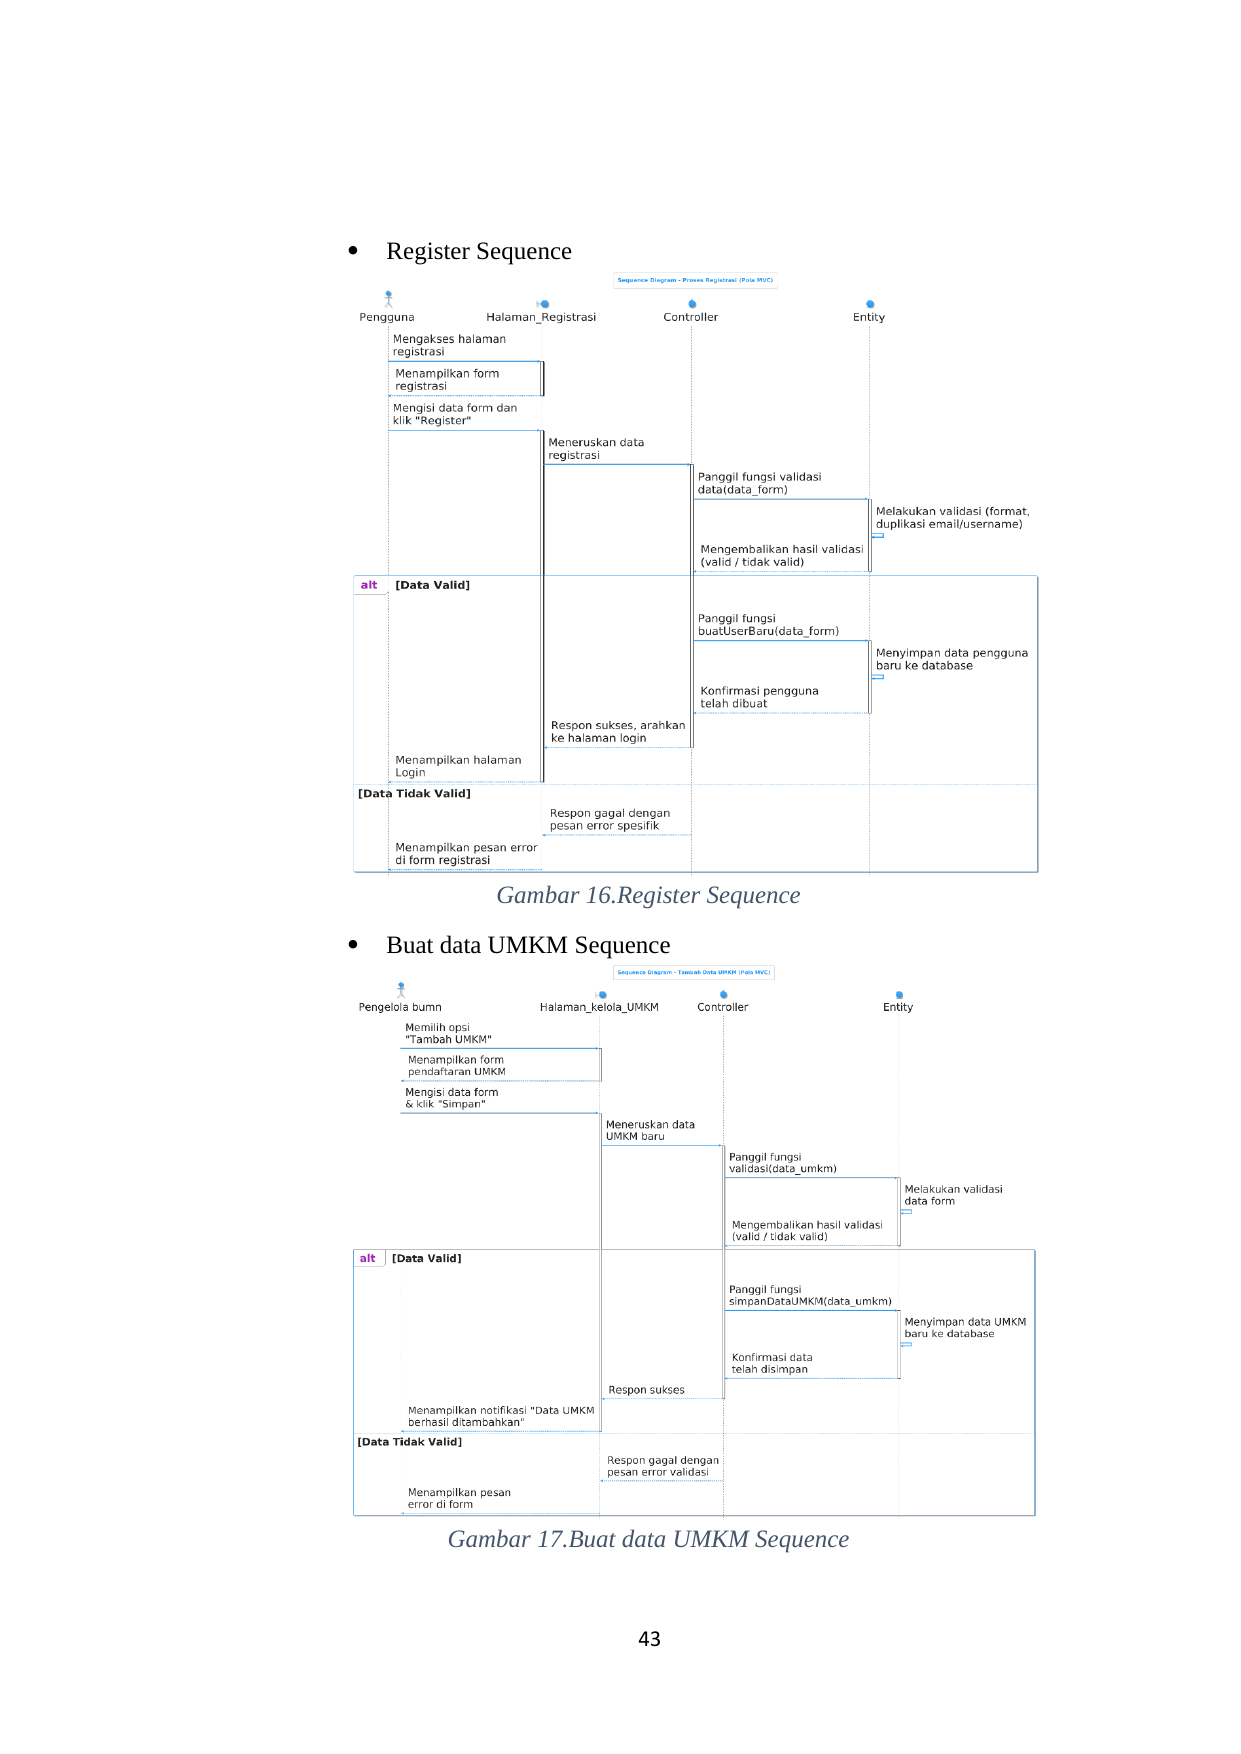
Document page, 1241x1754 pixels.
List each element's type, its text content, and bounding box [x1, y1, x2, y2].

text Gambar 17.Buat data UMKM Sequence [236, 1524, 1063, 1553]
picture [348, 961, 1038, 1522]
list Register Sequence [349, 236, 1063, 265]
text Gambar 16.Register Sequence [236, 880, 1063, 909]
list Buat data UMKM Sequence [349, 930, 1063, 959]
picture [348, 267, 1041, 879]
